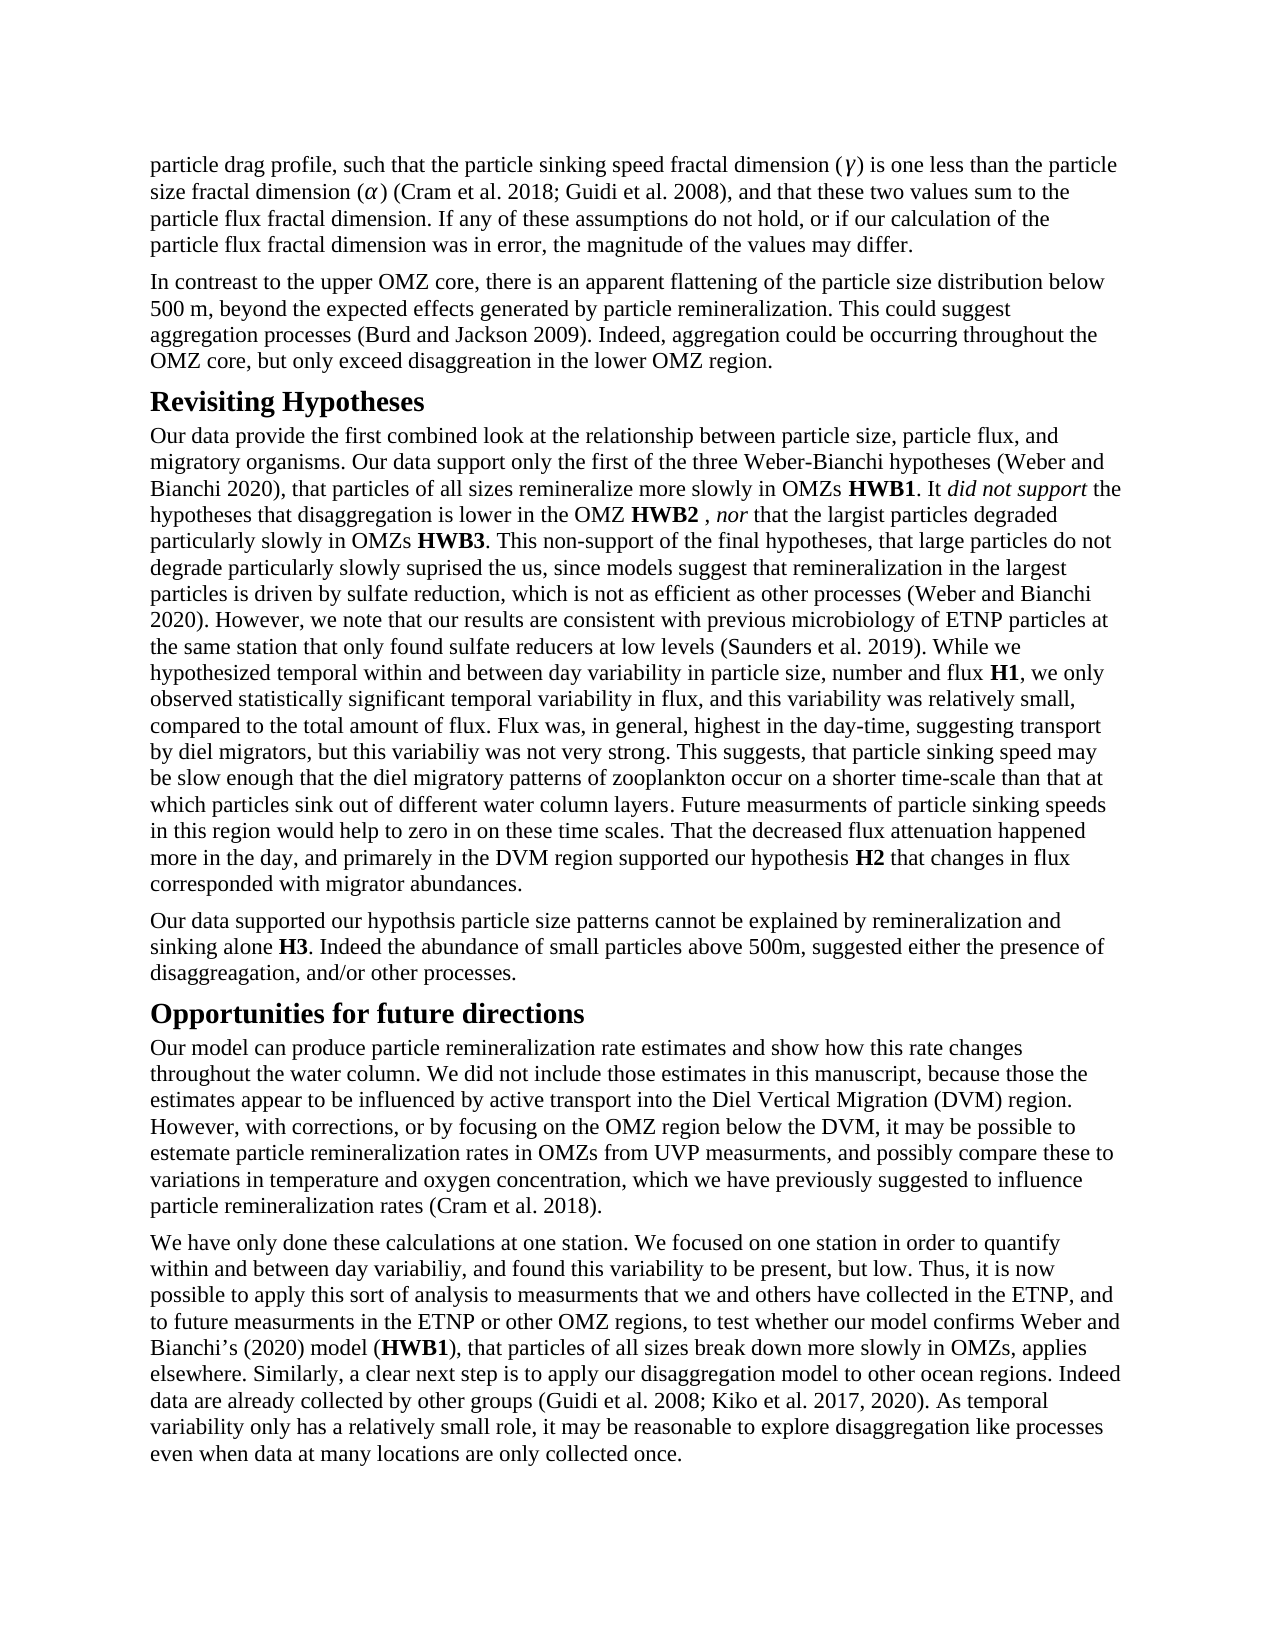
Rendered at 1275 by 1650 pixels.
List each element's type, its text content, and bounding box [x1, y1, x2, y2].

text In contreast to the upper OMZ core, there is an apparent flattening of the particle size distribution below 500 m, beyond the expected effects generated by particle remineralization. This could suggest aggregation processes (Burd and Jackson 2009). Indeed, aggregation could be occurring throughout the OMZ core, but only exceed disaggreation in the lower OMZ region. [150, 268, 1125, 374]
text Our data provide the first combined look at the relationship between particle size, particle flux, and migratory organisms. Our data support only the first of the three Weber-Bianchi hypotheses (Weber and Bianchi 2020), that particles of all sizes remineralize more slowly in OMZs HWB1. It did not support the hypotheses that disaggregation is lower in the OMZ HWB2 , nor that the largist particles degraded particularly slowly in OMZs HWB3. This non-support of the final hypotheses, that large particles do not degrade particularly slowly suprised the us, since models suggest that remineralization in the largest particles is driven by sulfate reduction, which is not as efficient as other processes (Weber and Bianchi 2020). However, we note that our results are consistent with previous microbiology of ETNP particles at the same station that only found sulfate reducers at low levels (Saunders et al. 2019). While we hypothesized temporal within and between day variability in particle size, number and flux H1, we only observed statistically significant temporal variability in flux, and this variability was relatively small, compared to the total amount of flux. Flux was, in general, highest in the day-time, suggesting transport by diel migrators, but this variabiliy was not very strong. This suggests, that particle sinking speed may be slow enough that the diel migratory patterns of zooplankton occur on a shorter time-scale than that at which particles sink out of different water column layers. Future measurments of particle sinking speeds in this region would help to zero in on these time scales. That the decreased flux attenuation happened more in the day, and primarely in the DVM region supported our hypothesis H2 that changes in flux corresponded with migrator abundances. [150, 422, 1125, 896]
text We have only done these calculations at one station. We focused on one station in order to quantify within and between day variabiliy, and found this variability to be present, but low. Thus, it is now possible to apply this sort of analysis to measurments that we and others have collected in the ETNP, and to future measurments in the ETNP or other OMZ regions, to test whether our model confirms Weber and Bianchi’s (2020) model (HWB1), that particles of all sizes break down more slowly in OMZs, applies elsewhere. Similarly, a clear next step is to apply our disaggregation model to other ocean regions. Indeed data are already collected by other groups (Guidi et al. 2008; Kiko et al. 2017, 2020). As temporal variability only has a relatively small role, it may be reasonable to explore disaggregation like processes even when data at many locations are only collected once. [150, 1229, 1125, 1466]
subtitle Revisiting Hypotheses [150, 384, 1125, 418]
text Our data supported our hypothsis particle size patterns cannot be explained by remineralization and sinking alone H3. Indeed the abundance of small particles above 500m, suggested either the presence of disaggreagation, and/or other processes. [150, 907, 1125, 986]
subtitle Opportunities for future directions [150, 996, 1125, 1030]
text Our model can produce particle remineralization rate estimates and show how this rate changes throughout the water column. We did not include those estimates in this manuscript, because those the estimates appear to be influenced by active transport into the Diel Vertical Migration (DVM) region. However, with corrections, or by focusing on the OMZ region below the DVM, it may be possible to estemate particle remineralization rates in OMZs from UVP measurments, and possibly compare these to variations in temperature and oxygen concentration, which we have previously suggested to influence particle remineralization rates (Cram et al. 2018). [150, 1034, 1125, 1218]
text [150, 150, 1125, 258]
